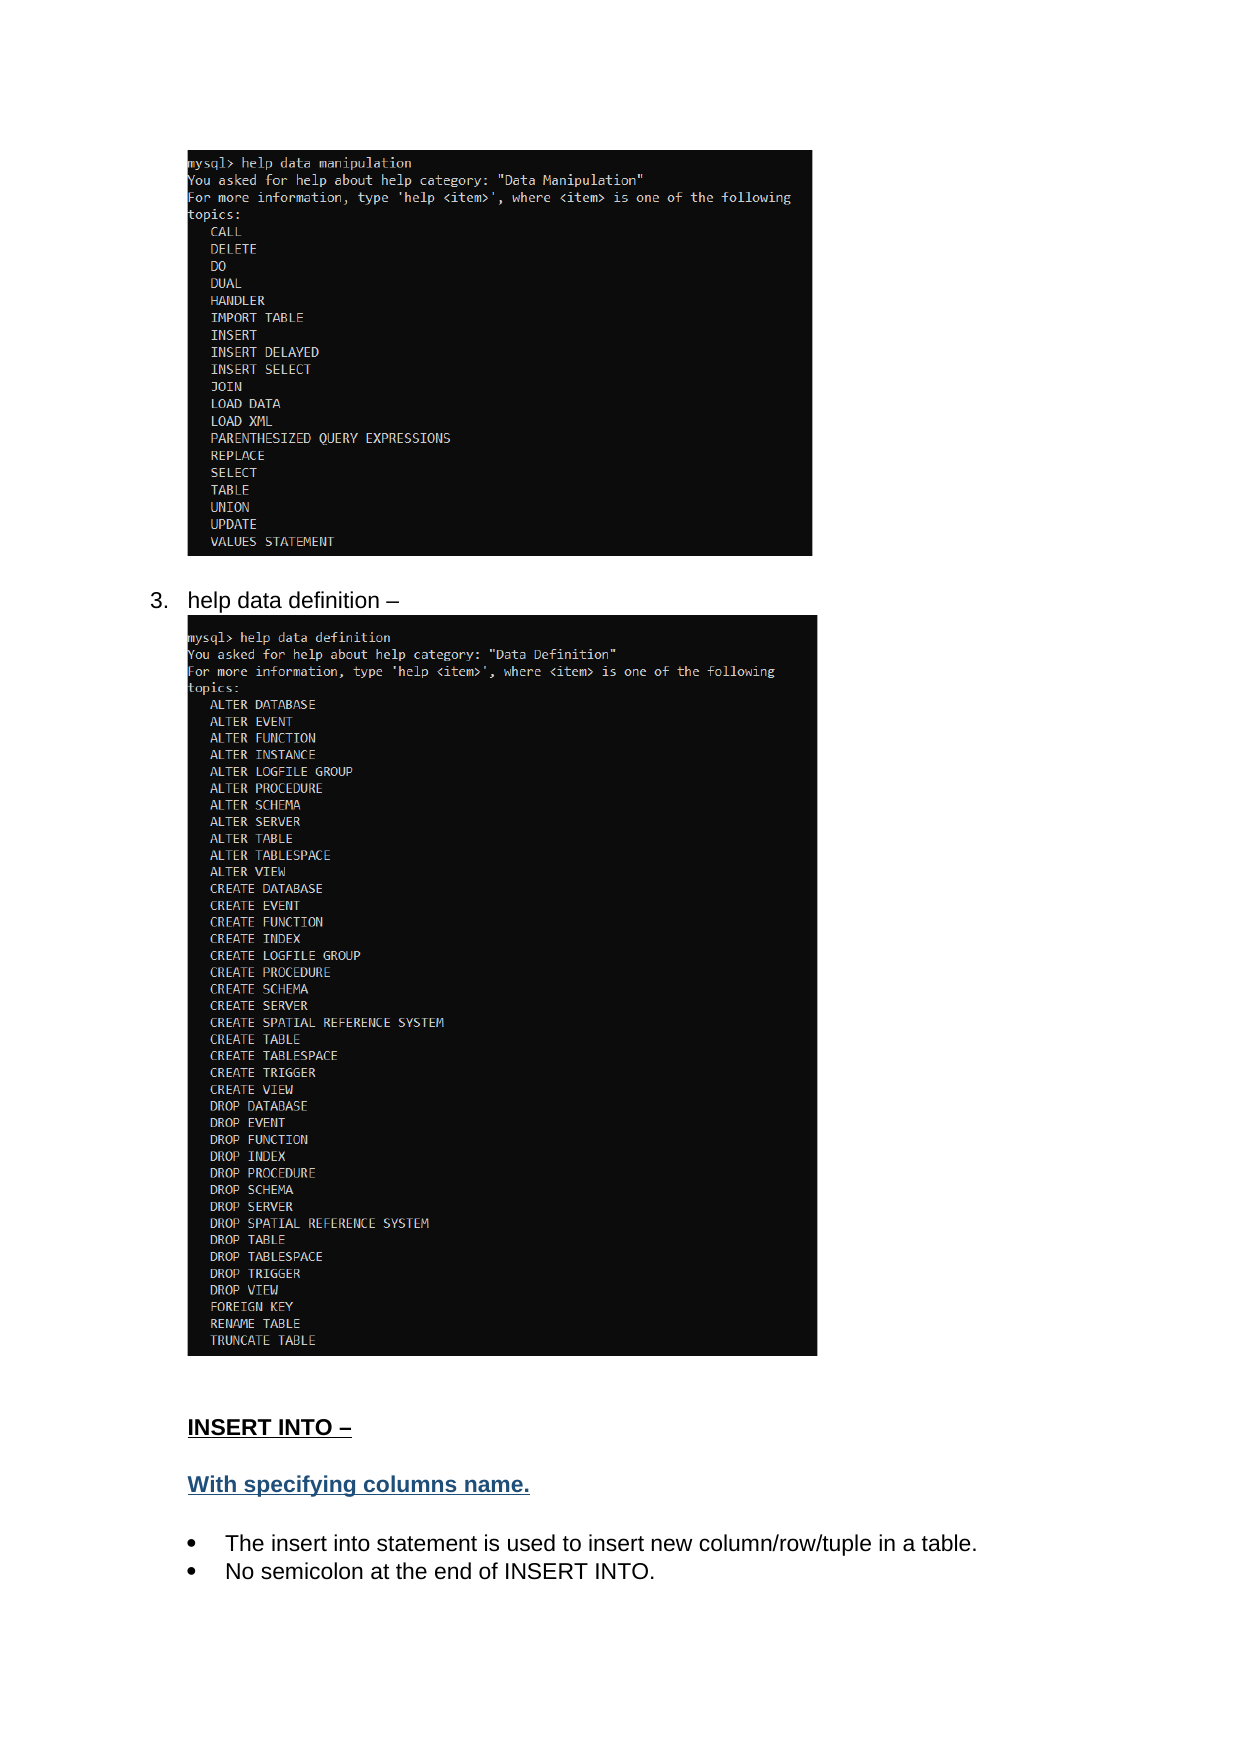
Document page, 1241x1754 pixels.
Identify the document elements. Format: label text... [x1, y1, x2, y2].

list With specifying columns name. [187, 1471, 1090, 1497]
list No semicolon at the end of INSERT INTO. [187, 1558, 1090, 1584]
list help data definition – [150, 587, 1090, 613]
picture [187, 150, 813, 556]
list INSERT INTO – [187, 1414, 1090, 1441]
picture [187, 615, 818, 1356]
list The insert into statement is used to insert new column/row/tuple in a table. [187, 1530, 1090, 1556]
